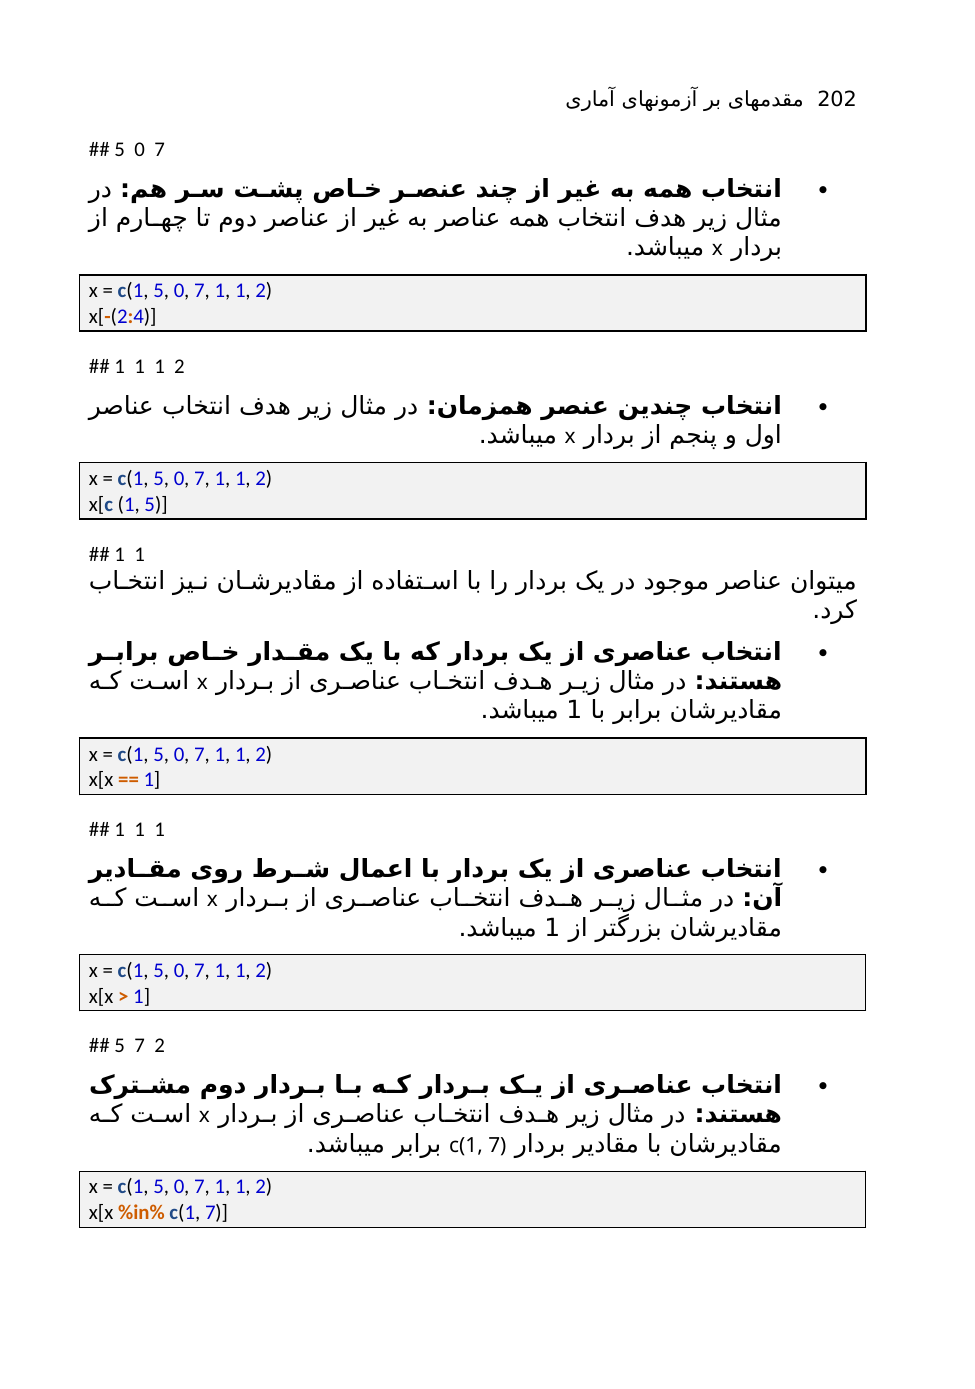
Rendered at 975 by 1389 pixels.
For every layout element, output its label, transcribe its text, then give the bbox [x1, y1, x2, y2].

text x = c(1, 5, 0, 7, 1, 1, 2) x[x > 1] [80, 955, 865, 1010]
list انتخاب عناصری از یک بردار با اعمال شرط روی مقادیر آن: در مثال زیر هدف انتخاب عناصری از بردار x است که مقادیرشان بزرگتر از 1 می‏باشد. [89, 854, 819, 942]
list انتخاب عناصری از یک بردار که با یک مقدار خاص برابر هستند: در مثال زیر هدف انتخاب عناصری از بردار x است که مقادیرشان برابر با 1 می‏باشد. [89, 637, 819, 725]
text ## 1 1 1 [89, 816, 857, 842]
list انتخاب عناصری از یک بردار که با بردار دوم مشترک هستند: در مثال زیر هدف انتخاب عناصری از بردار x است که مقادیرشان با مقادیر بردار c(1, 7) برابر می‏باشد. [89, 1070, 819, 1158]
text x = c(1, 5, 0, 7, 1, 1, 2) x[c (1, 5)] [80, 463, 865, 518]
text x = c(1, 5, 0, 7, 1, 1, 2) x[x == 1] [80, 739, 865, 794]
list انتخاب همه به غیر از چند عنصر خاص پشت سر هم: در مثال زیر هدف انتخاب همه عناصر به غیر از عناصر دوم تا چهارم از بردار x می‏باشد. [89, 174, 819, 261]
text ## 1 1 1 2 [89, 353, 857, 378]
text ## 5 7 2 [89, 1032, 857, 1058]
text می‏توان عناصر موجود در یک بردار را با استفاده از مقادیرشان نیز انتخاب کرد. [89, 566, 857, 624]
text ## 1 1 [89, 541, 857, 566]
list انتخاب چندین عنصر همزمان: در مثال زیر هدف انتخاب عناصر اول و پنجم از بردار x می‏باشد. [89, 391, 819, 449]
text ## 5 0 7 [89, 136, 857, 161]
text x = c(1, 5, 0, 7, 1, 1, 2) x[x %in% c(1, 7)] [80, 1172, 865, 1227]
text x = c(1, 5, 0, 7, 1, 1, 2) x[-(2:4)] [80, 276, 865, 330]
